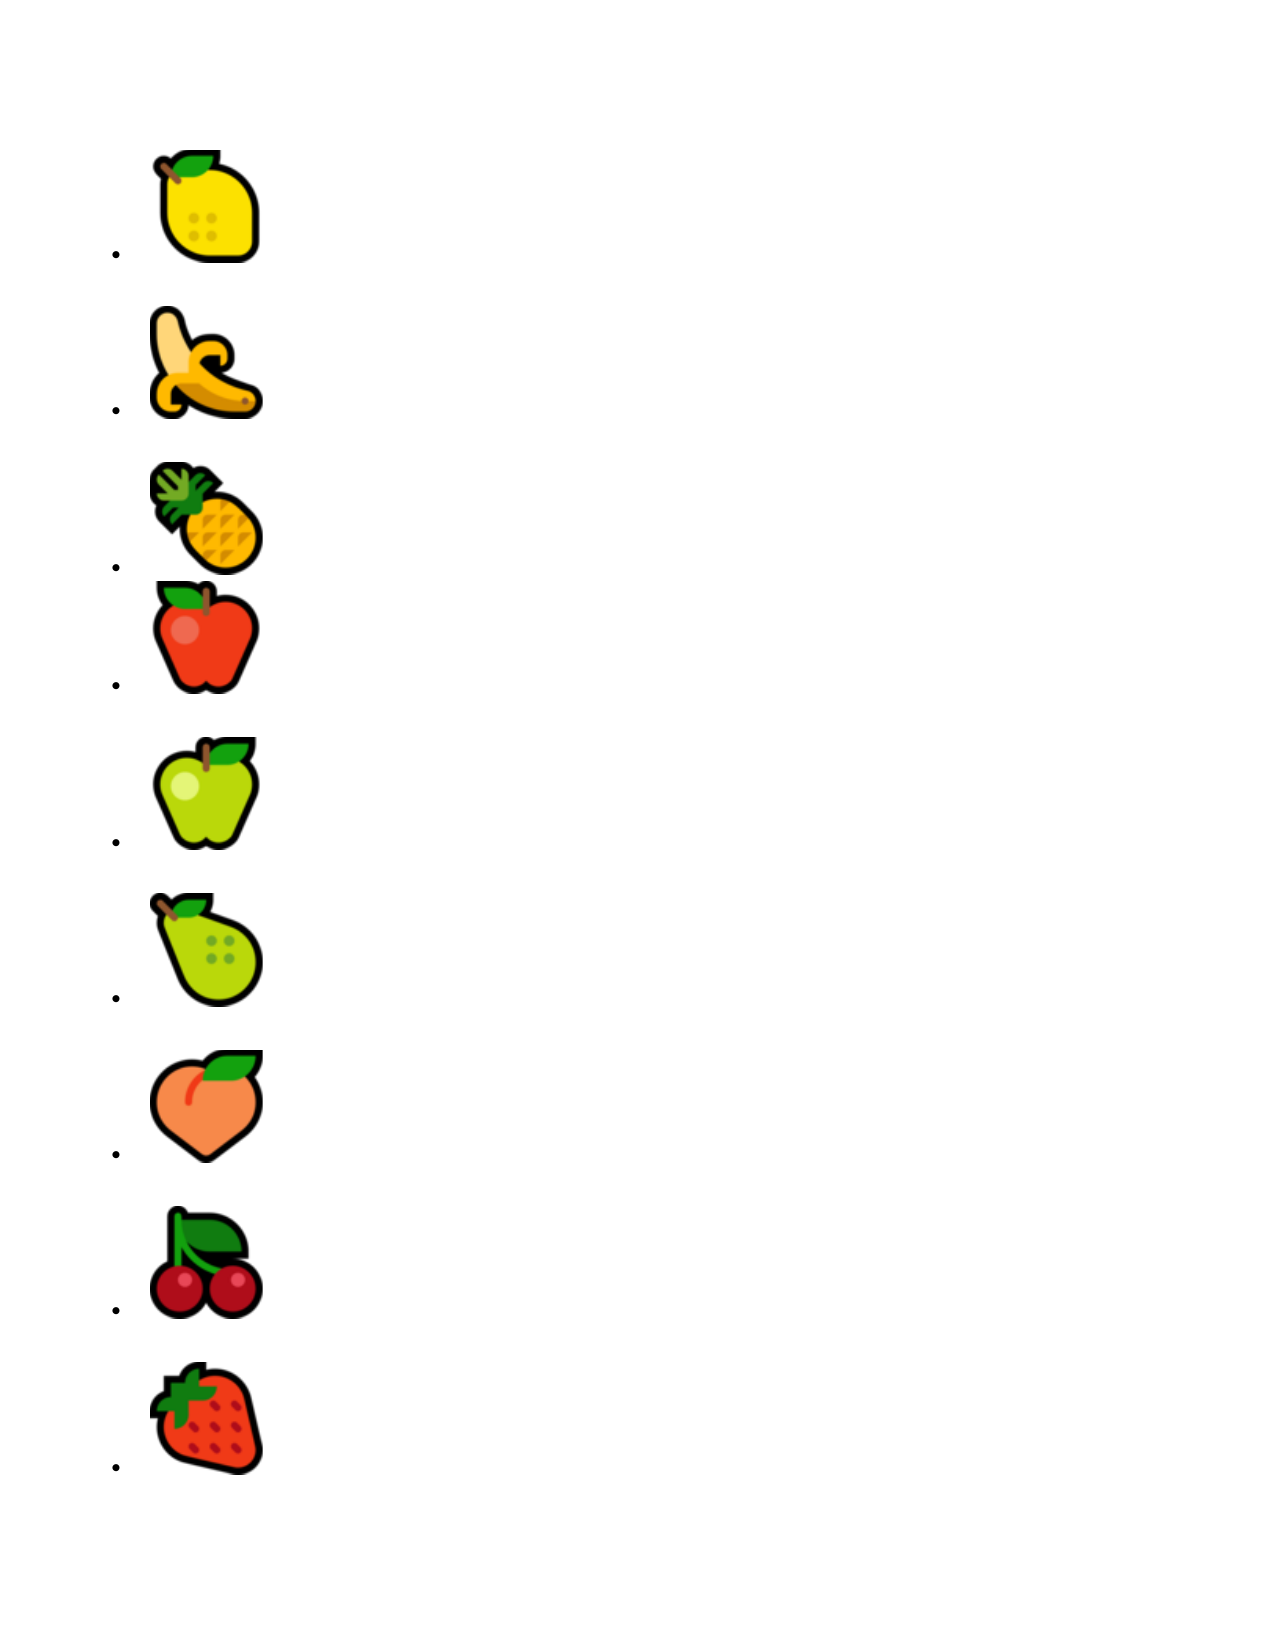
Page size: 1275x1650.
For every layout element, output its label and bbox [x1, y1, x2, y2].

picture [150, 462, 263, 575]
picture [150, 737, 263, 850]
picture [150, 150, 263, 263]
picture [150, 306, 263, 419]
picture [150, 1050, 263, 1163]
picture [150, 1362, 263, 1475]
picture [150, 581, 263, 694]
picture [150, 1206, 263, 1319]
picture [150, 893, 263, 1007]
